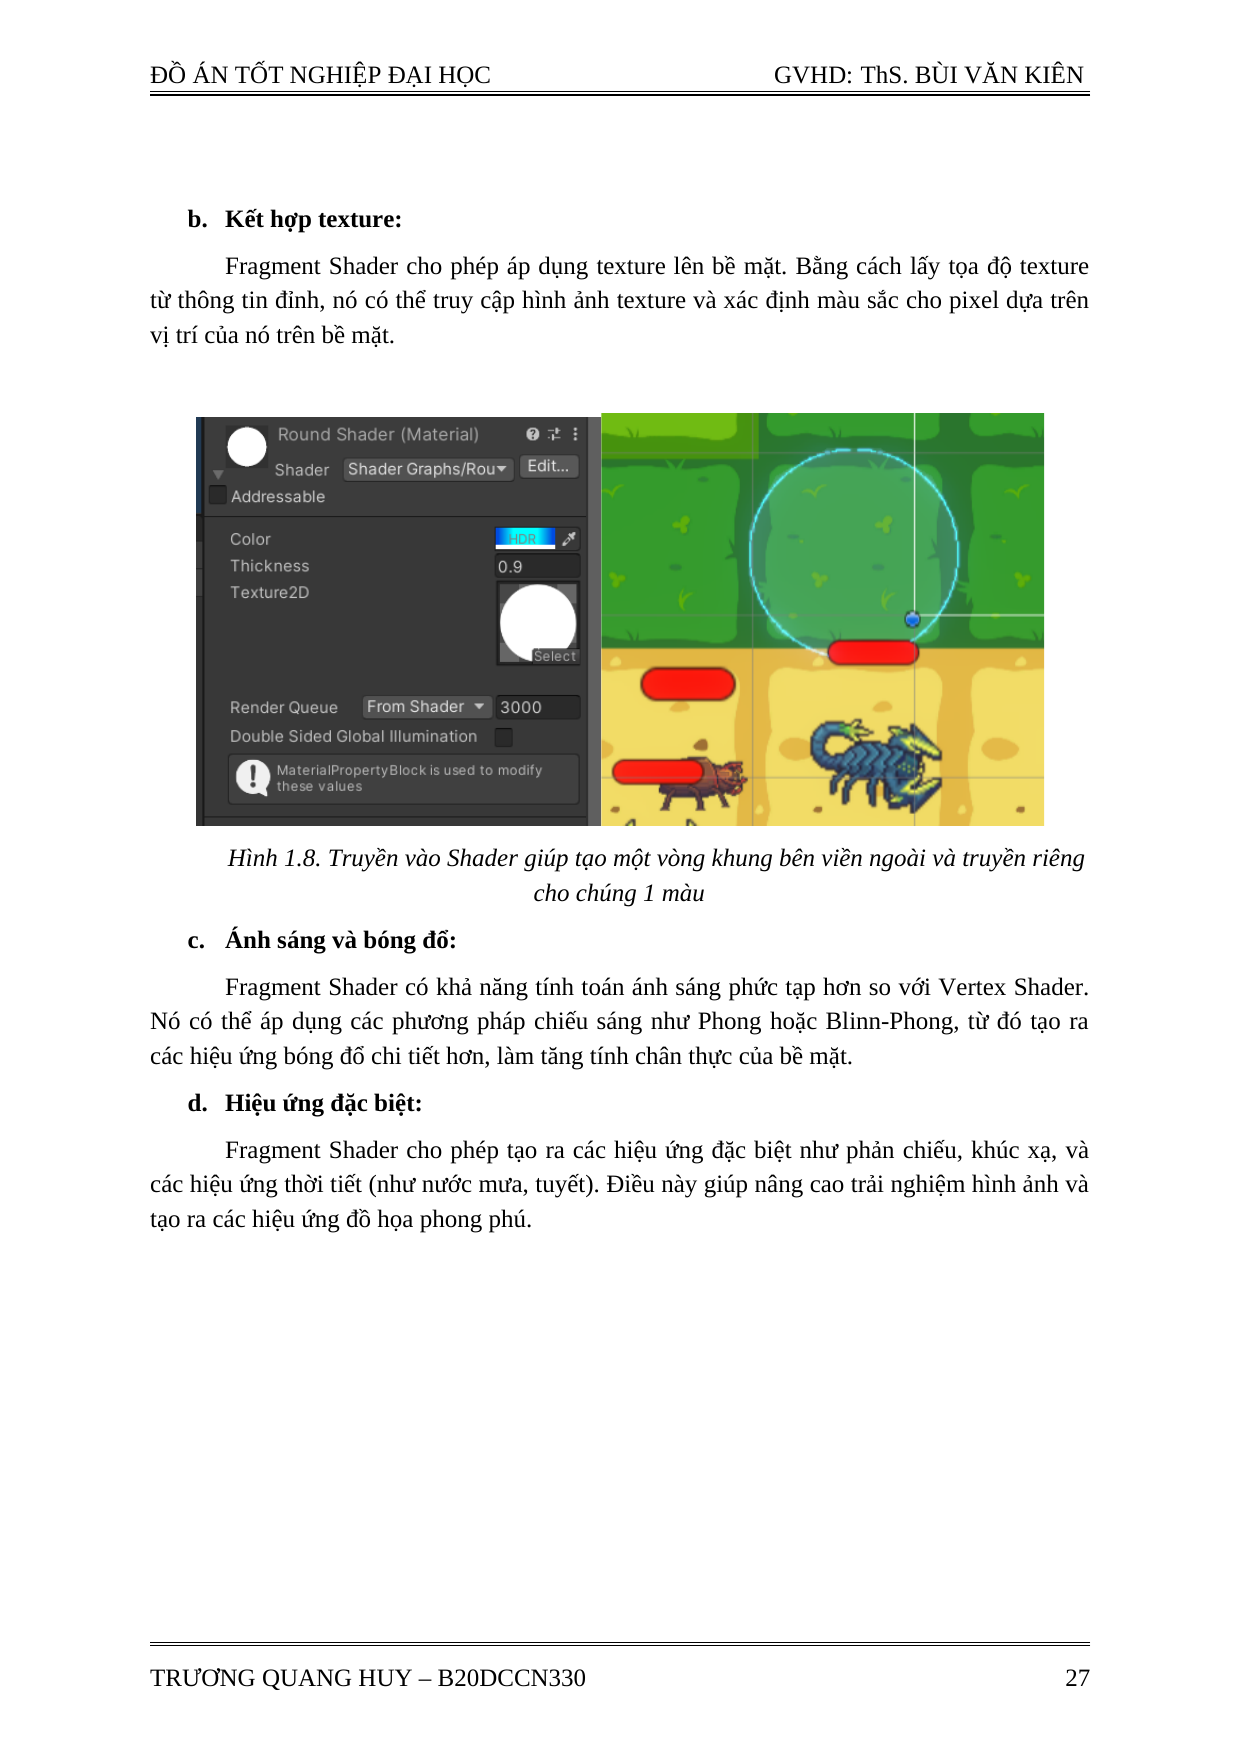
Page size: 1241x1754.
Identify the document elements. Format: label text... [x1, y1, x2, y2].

text Fragment Shader cho phép áp dụng texture lên bề mặt. Bằng cách lấy tọa độ texture từ thông tin đỉnh, nó có thể truy cập hình ảnh texture và xác định màu sắc cho pixel dựa trên vị trí của nó trên bề mặt. [150, 251, 1090, 349]
subtitle Hiệu ứng đặc biệt: [187, 1088, 1090, 1117]
subtitle Hình 1.8. Truyền vào Shader giúp tạo một vòng khung bên viền ngoài và truyền riêng cho chúng 1 màu [150, 843, 1090, 907]
subtitle Ánh sáng và bóng đổ: [187, 925, 1090, 954]
text Fragment Shader có khả năng tính toán ánh sáng phức tạp hơn so với Vertex Shader. Nó có thể áp dụng các phương pháp chiếu sáng như Phong hoặc Blinn-Phong, từ đó tạo ra các hiệu ứng bóng đổ chi tiết hơn, làm tăng tính chân thực của bề mặt. [150, 972, 1090, 1069]
picture [196, 413, 1045, 826]
text Fragment Shader cho phép tạo ra các hiệu ứng đặc biệt như phản chiếu, khúc xạ, và các hiệu ứng thời tiết (như nước mưa, tuyết). Điều này giúp nâng cao trải nghiệm hình ảnh và tạo ra các hiệu ứng đồ họa phong phú. [150, 1135, 1090, 1232]
subtitle Kết hợp texture: [187, 204, 1090, 233]
